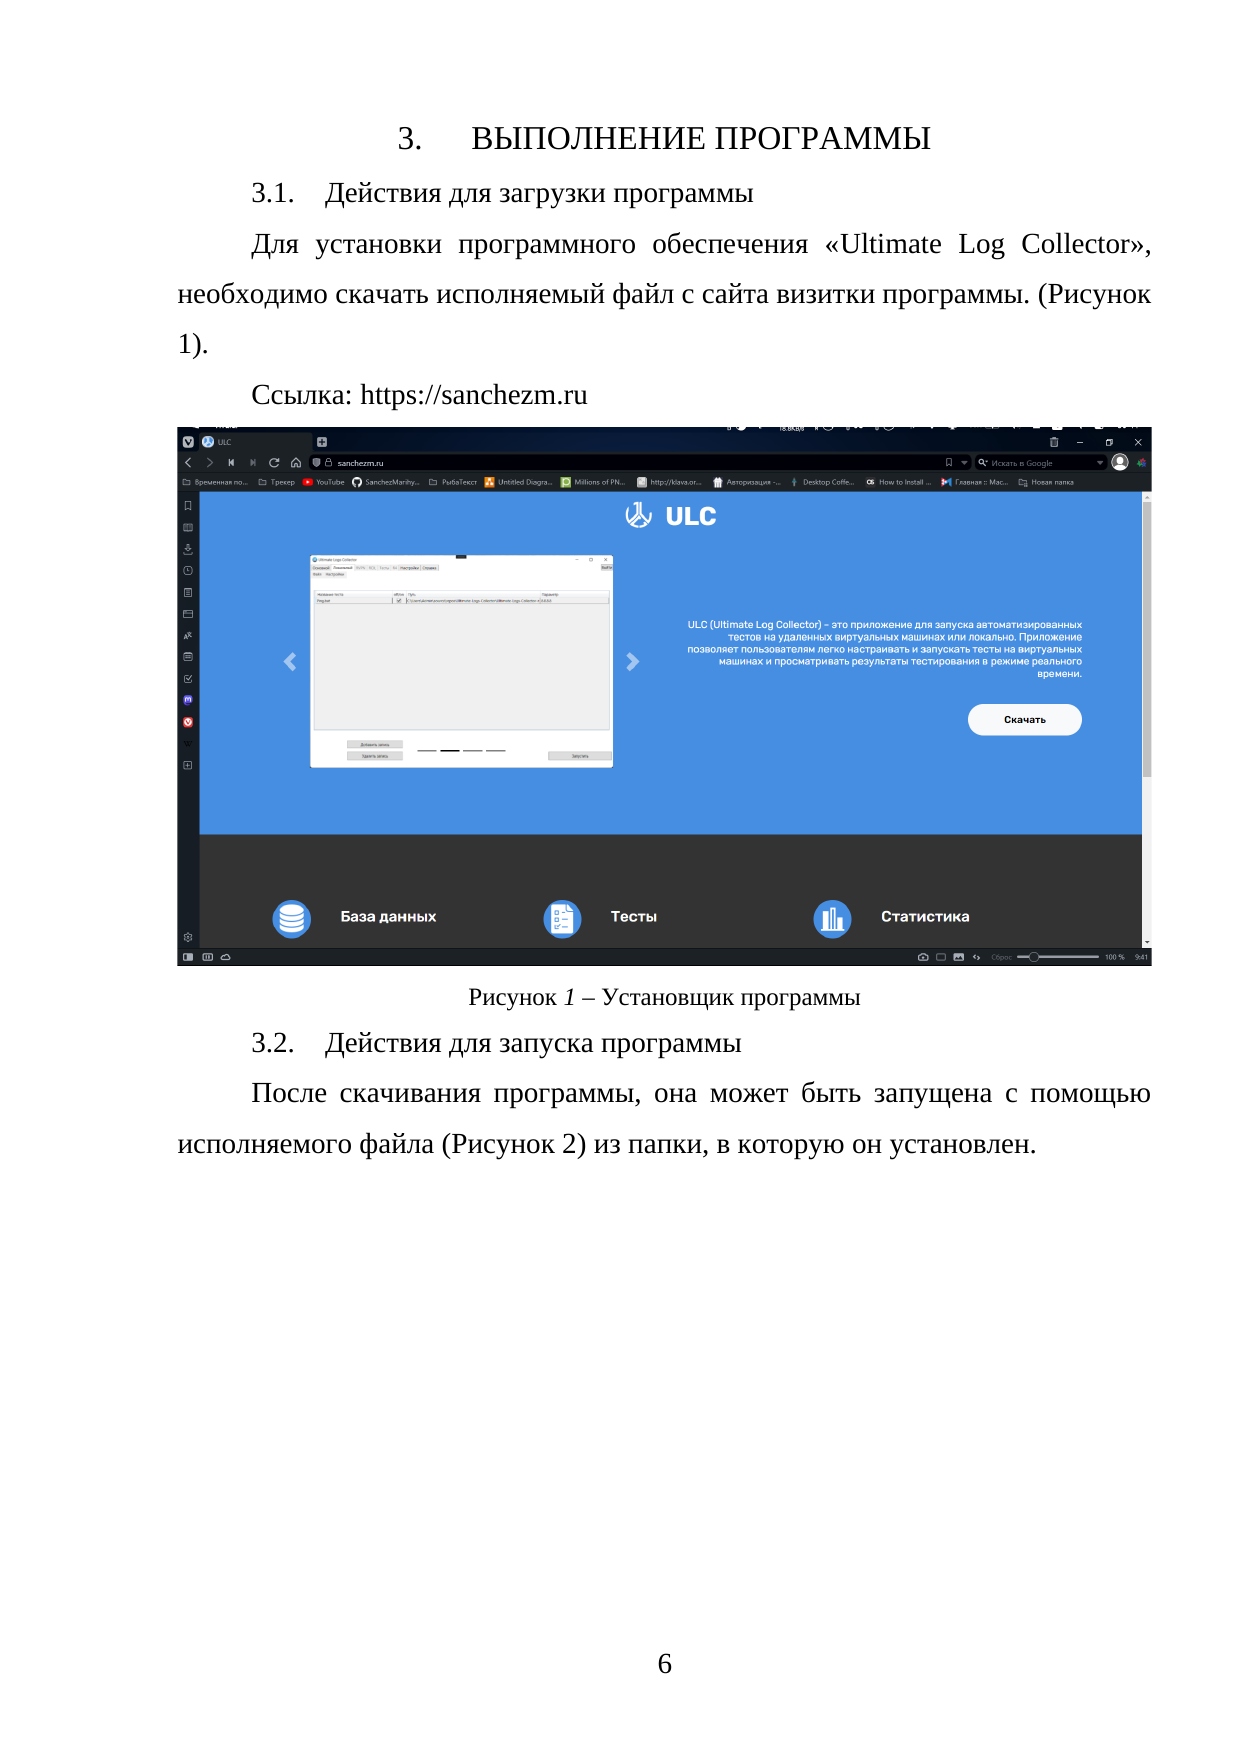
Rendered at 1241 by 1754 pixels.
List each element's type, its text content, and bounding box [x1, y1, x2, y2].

text Для установки программного обеспечения «Ultimate Log Collector», необходимо скачать исполняемый файл с сайта визитки программы. (Рисунок 1). [177, 226, 1152, 360]
text Рисунок 1 – Установщик программы [177, 982, 1152, 1011]
subtitle ВЫПОЛНЕНИЕ ПРОГРАММЫ [177, 118, 1152, 156]
subtitle Действия для загрузки программы [177, 176, 1152, 209]
text После скачивания программы, она может быть запущена с помощью исполняемого файла (Рисунок 2) из папки, в которую он установлен. [177, 1075, 1152, 1159]
subtitle Действия для запуска программы [177, 1025, 1152, 1059]
text Ссылка: https://sanchezm.ru [177, 377, 1152, 410]
picture [177, 427, 1152, 966]
